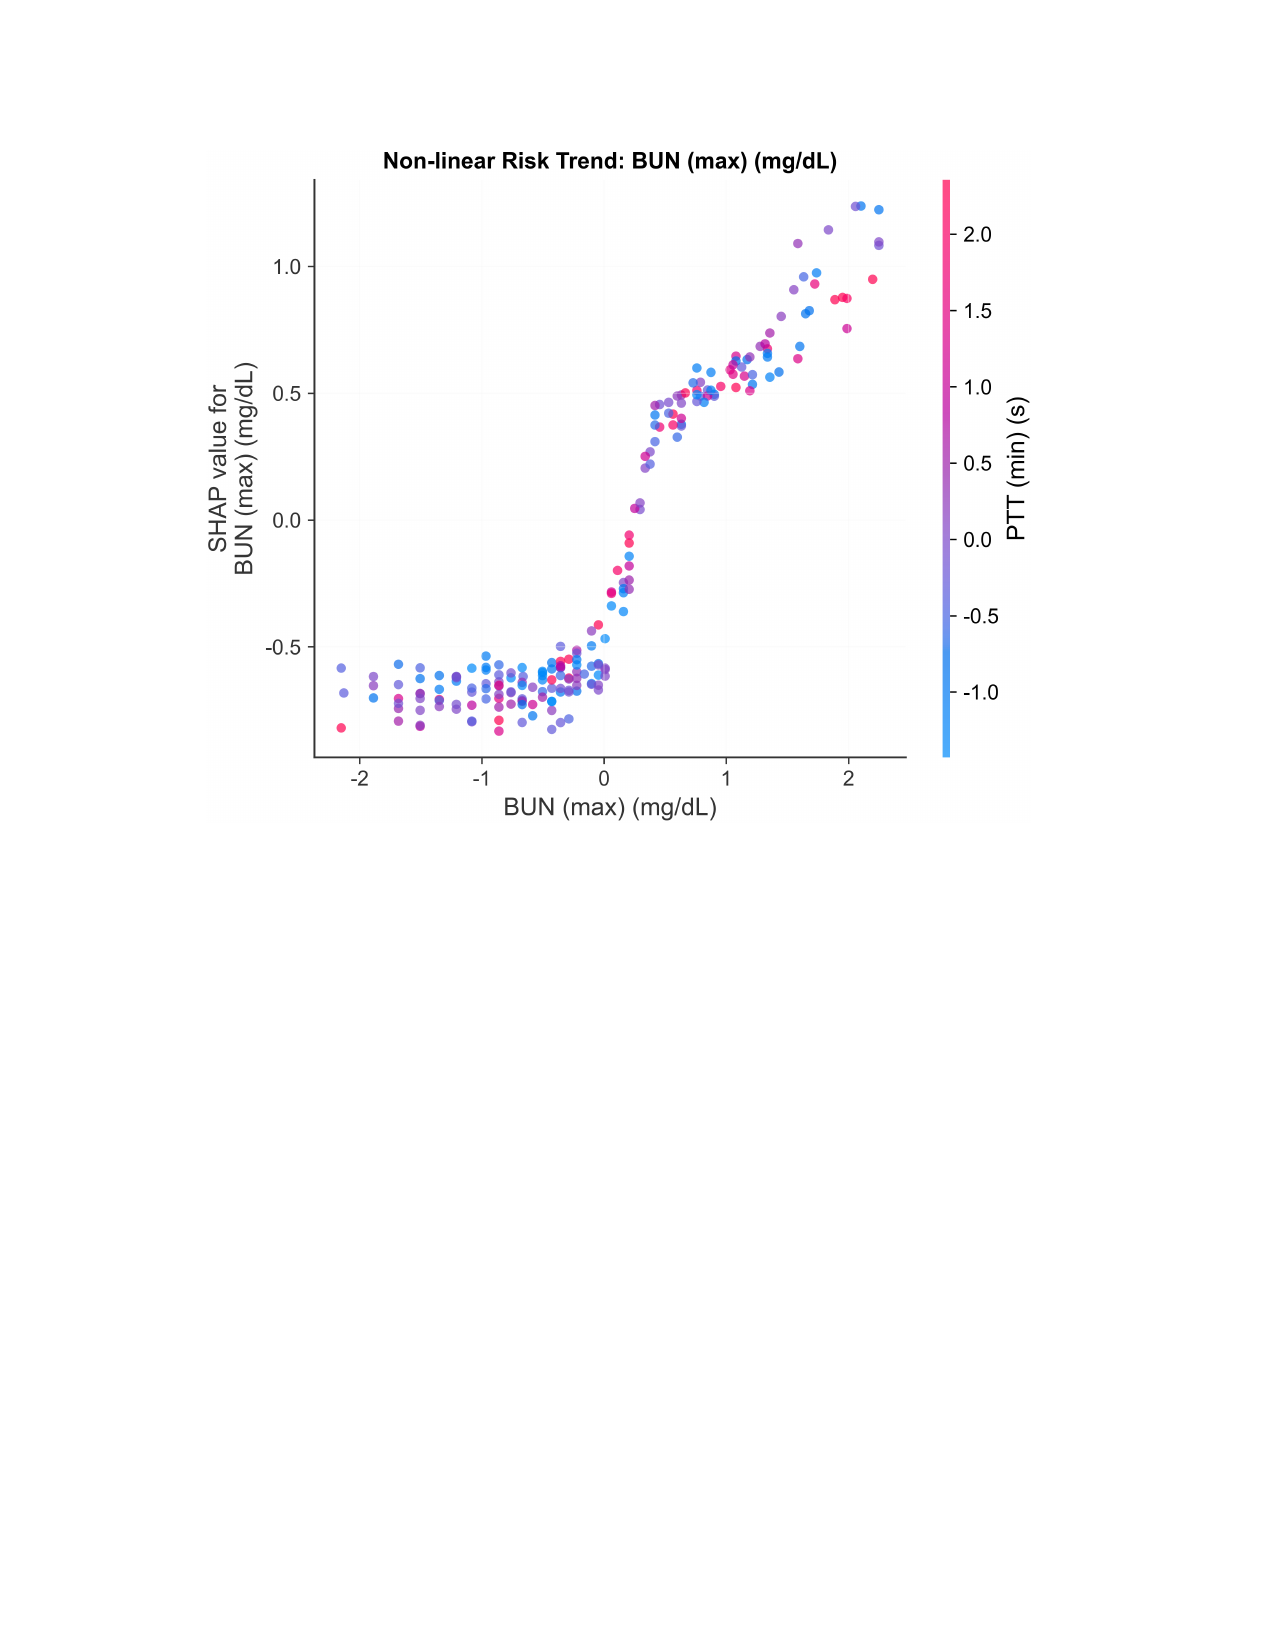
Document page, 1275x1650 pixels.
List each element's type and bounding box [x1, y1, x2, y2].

picture [206, 150, 1032, 823]
